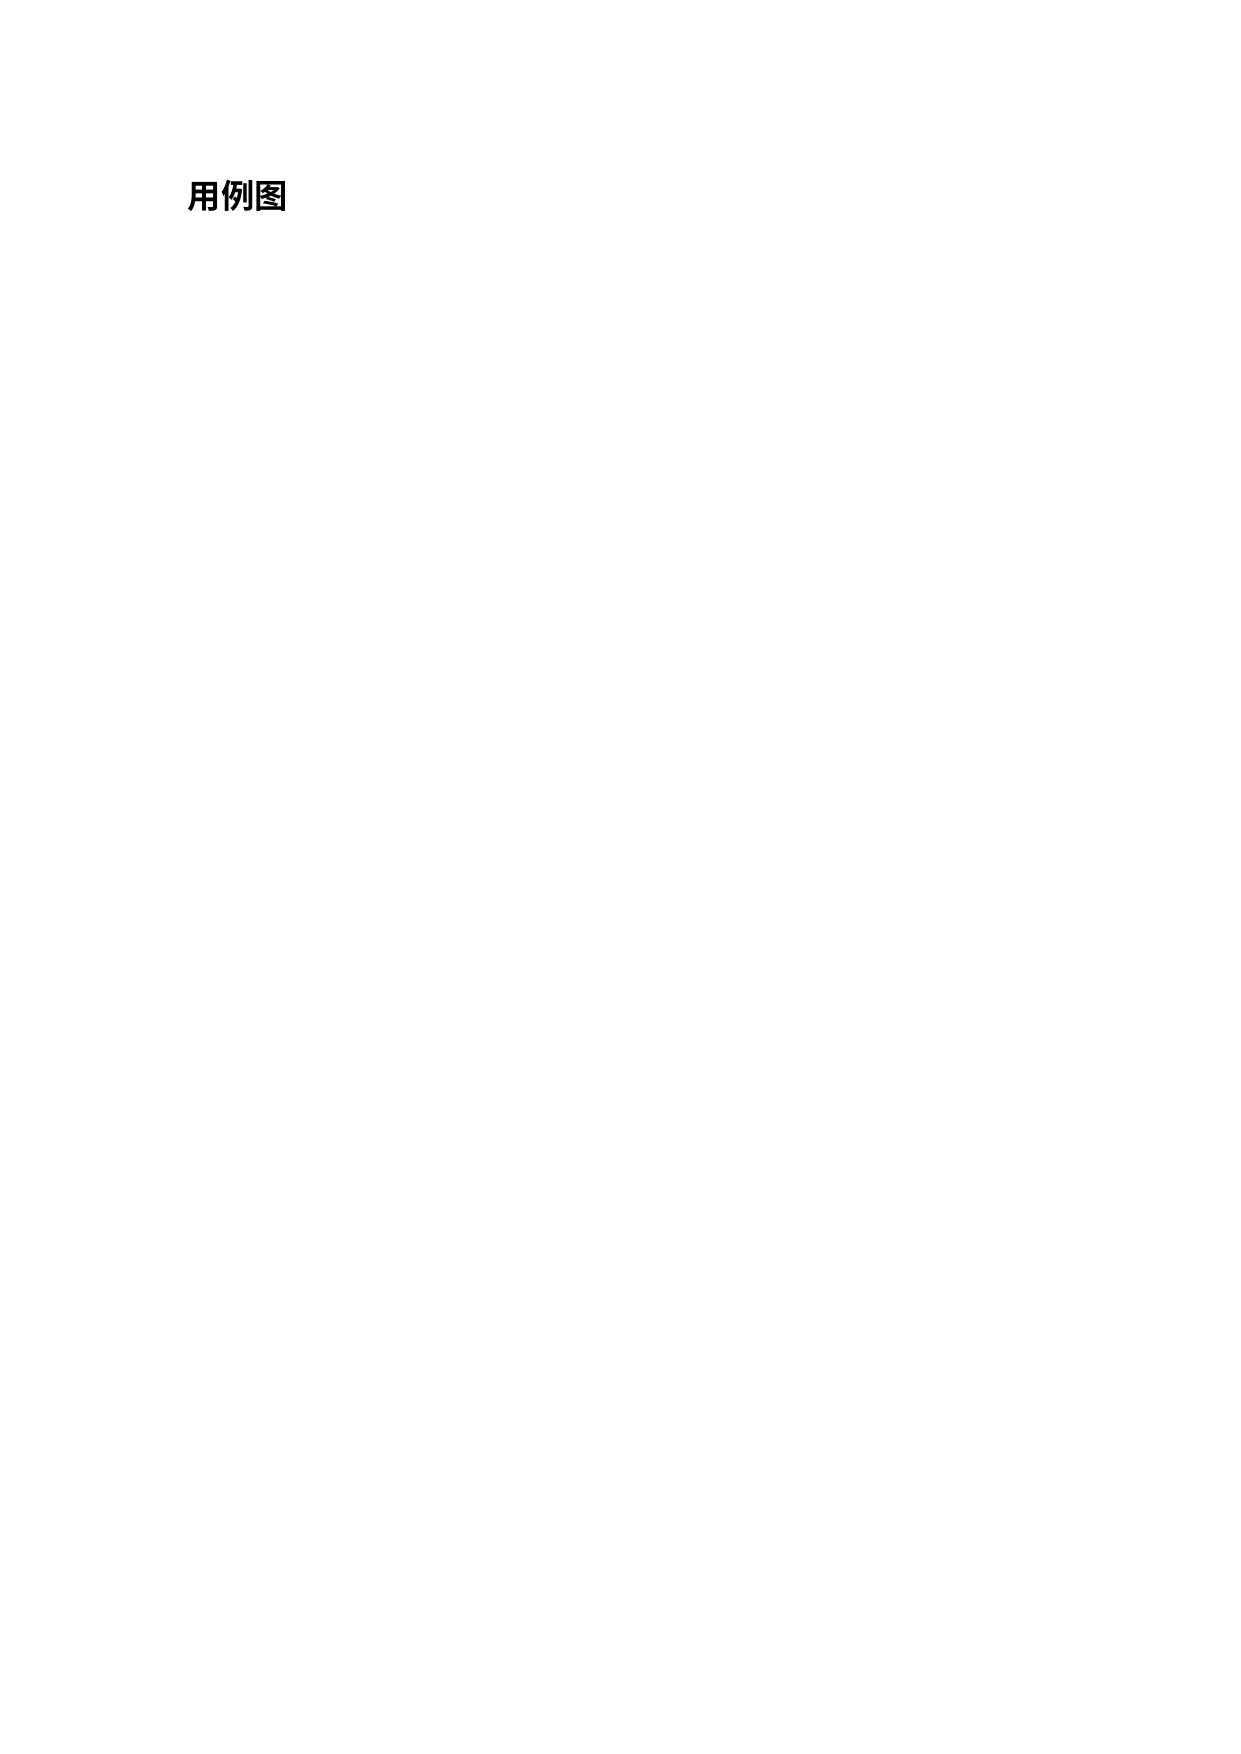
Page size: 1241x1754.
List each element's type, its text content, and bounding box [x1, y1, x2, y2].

list 用例图 [187, 162, 1053, 227]
